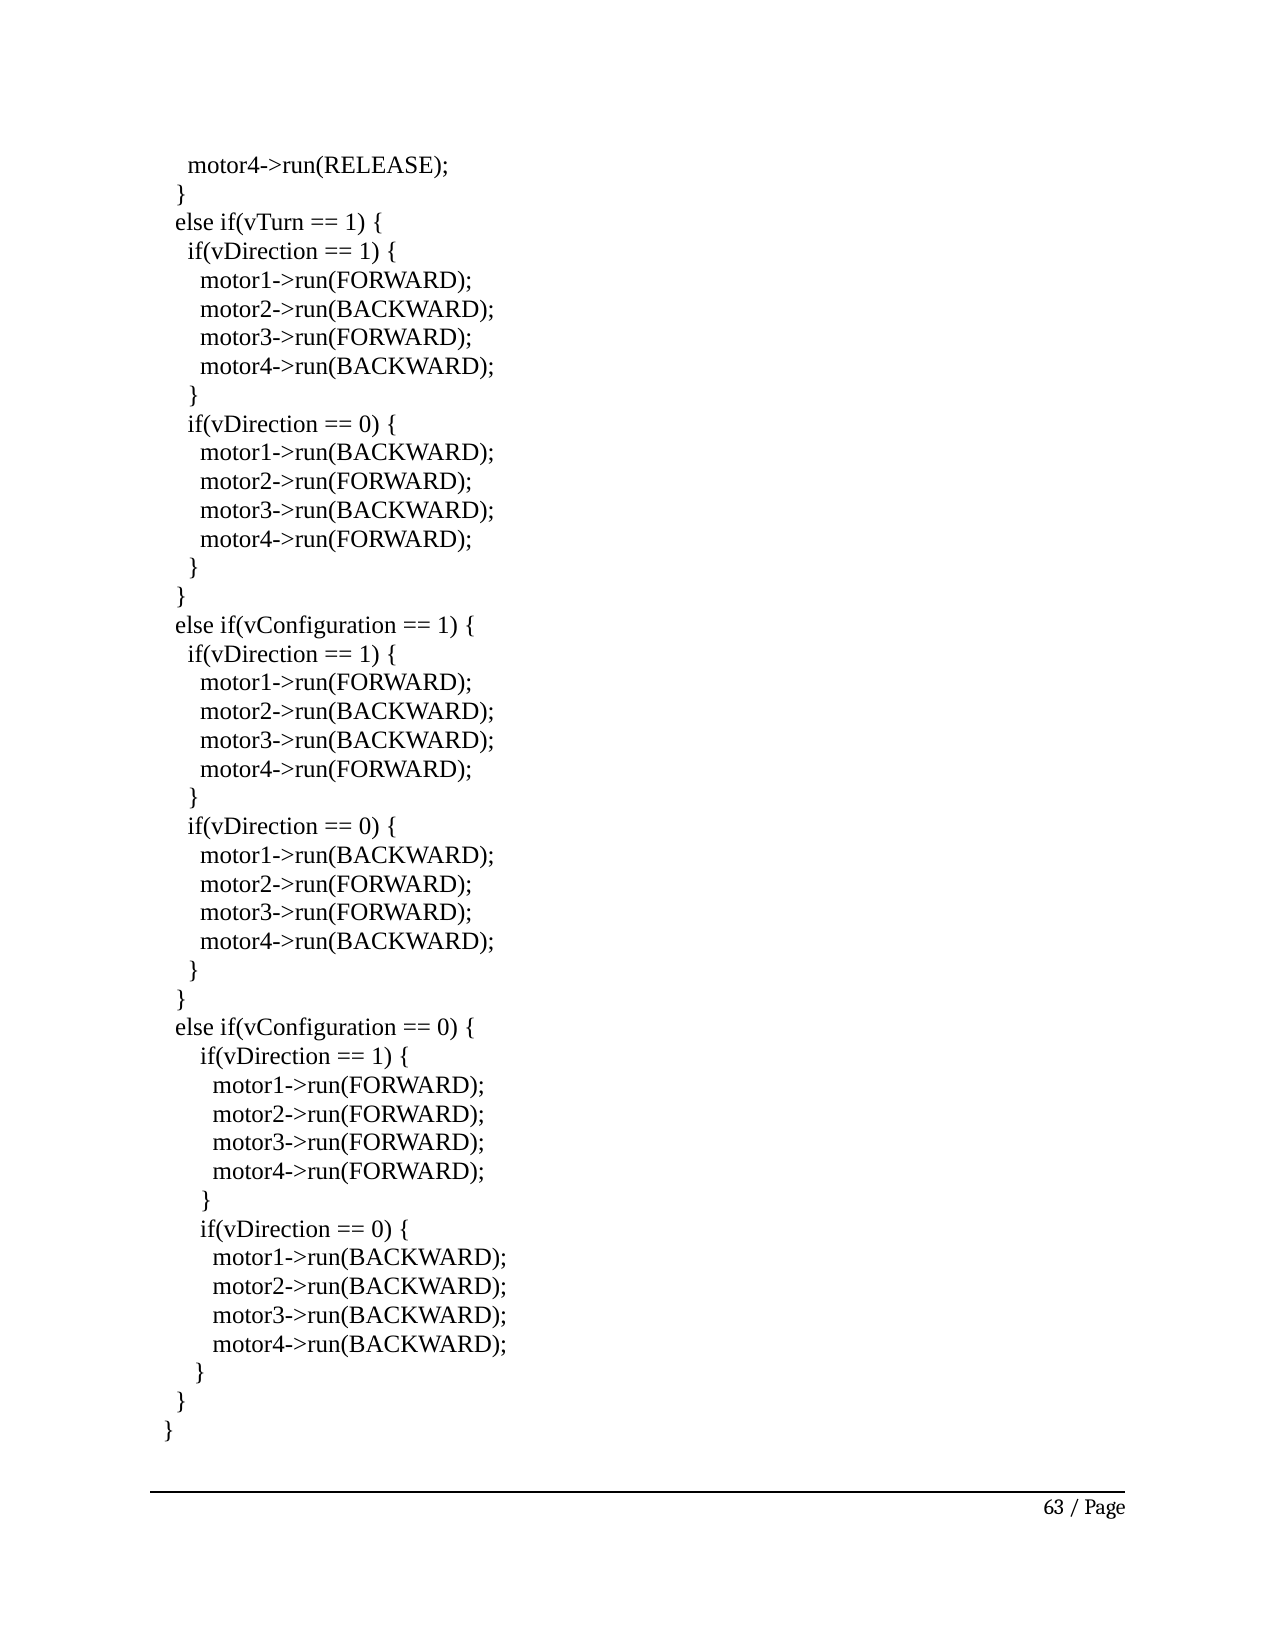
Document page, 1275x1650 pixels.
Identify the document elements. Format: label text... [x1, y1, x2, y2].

text } [150, 782, 1125, 811]
text } [150, 1185, 1125, 1214]
text motor3->run(BACKWARD); [150, 725, 1125, 754]
text if(vDirection == 0) { [150, 1214, 1125, 1242]
text motor3->run(BACKWARD); [150, 1300, 1125, 1329]
text motor4->run(FORWARD); [150, 1156, 1125, 1185]
text motor4->run(BACKWARD); [150, 926, 1125, 955]
text motor4->run(BACKWARD); [150, 1329, 1125, 1357]
text } [150, 984, 1125, 1012]
text } [150, 581, 1125, 610]
text } [150, 1415, 1125, 1444]
text motor1->run(BACKWARD); [150, 1242, 1125, 1271]
text else if(vTurn == 1) { [150, 207, 1125, 236]
text if(vDirection == 0) { [150, 409, 1125, 437]
text } [150, 380, 1125, 409]
text if(vDirection == 0) { [150, 811, 1125, 840]
text else if(vConfiguration == 1) { [150, 610, 1125, 639]
text motor1->run(FORWARD); [150, 667, 1125, 696]
text motor2->run(BACKWARD); [150, 294, 1125, 322]
text } [150, 955, 1125, 984]
text if(vDirection == 1) { [150, 1041, 1125, 1070]
text else if(vConfiguration == 0) { [150, 1012, 1125, 1041]
text motor2->run(BACKWARD); [150, 696, 1125, 725]
text motor1->run(BACKWARD); [150, 437, 1125, 466]
text } [150, 1386, 1125, 1415]
text motor2->run(BACKWARD); [150, 1271, 1125, 1300]
text } [150, 1357, 1125, 1386]
text motor3->run(FORWARD); [150, 897, 1125, 926]
text } [150, 552, 1125, 581]
text if(vDirection == 1) { [150, 236, 1125, 265]
text motor3->run(FORWARD); [150, 322, 1125, 351]
text motor4->run(FORWARD); [150, 524, 1125, 552]
text motor3->run(BACKWARD); [150, 495, 1125, 524]
text motor2->run(FORWARD); [150, 1099, 1125, 1127]
text motor4->run(FORWARD); [150, 754, 1125, 782]
text if(vDirection == 1) { [150, 639, 1125, 667]
text motor1->run(FORWARD); [150, 1070, 1125, 1099]
text motor1->run(BACKWARD); [150, 840, 1125, 869]
text motor1->run(FORWARD); [150, 265, 1125, 294]
text motor2->run(FORWARD); [150, 466, 1125, 495]
text motor2->run(FORWARD); [150, 869, 1125, 897]
text motor4->run(BACKWARD); [150, 351, 1125, 380]
text } [150, 179, 1125, 207]
text motor3->run(FORWARD); [150, 1127, 1125, 1156]
text motor4->run(RELEASE); [150, 150, 1125, 179]
